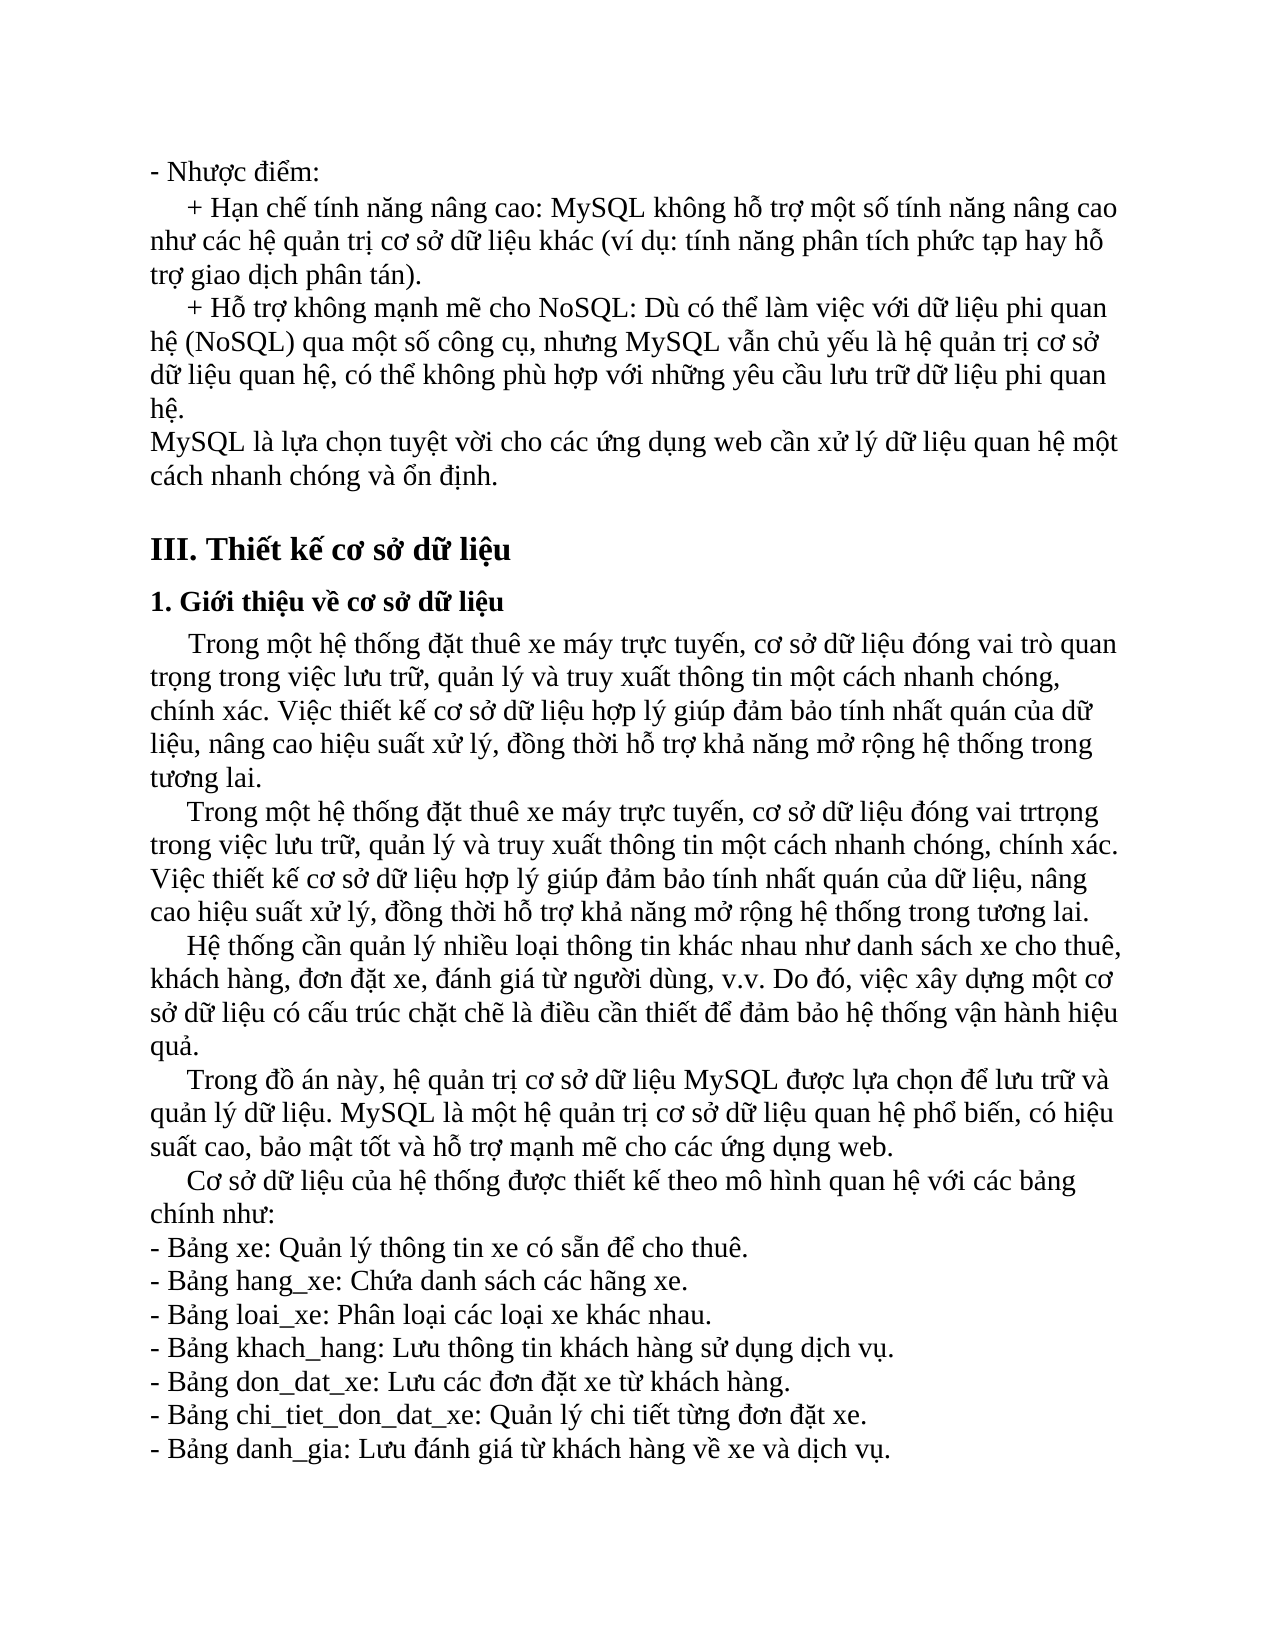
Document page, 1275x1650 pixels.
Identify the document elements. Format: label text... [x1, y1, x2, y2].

text Trong một hệ thống đặt thuê xe máy trực tuyến, cơ sở dữ liệu đóng vai trò quan trọng trong việc lưu trữ, quản lý và truy xuất thông tin một cách nhanh chóng, chính xác. Việc thiết kế cơ sở dữ liệu hợp lý giúp đảm bảo tính nhất quán của dữ liệu, nâng cao hiệu suất xử lý, đồng thời hỗ trợ khả năng mở rộng hệ thống trong tương lai. [100, 626, 1125, 794]
text - Bảng chi_tiet_don_dat_xe: Quản lý chi tiết từng đơn đặt xe. [150, 1397, 1125, 1431]
text Trong đồ án này, hệ quản trị cơ sở dữ liệu MySQL được lựa chọn để lưu trữ và quản lý dữ liệu. MySQL là một hệ quản trị cơ sở dữ liệu quan hệ phổ biến, có hiệu suất cao, bảo mật tốt và hỗ trợ mạnh mẽ cho các ứng dụng web. [150, 1062, 1125, 1163]
text - Bảng loai_xe: Phân loại các loại xe khác nhau. [150, 1297, 1125, 1330]
text + Hỗ trợ không mạnh mẽ cho NoSQL: Dù có thể làm việc với dữ liệu phi quan hệ (NoSQL) qua một số công cụ, nhưng MySQL vẫn chủ yếu là hệ quản trị cơ sở dữ liệu quan hệ, có thể không phù hợp với những yêu cầu lưu trữ dữ liệu phi quan hệ. [150, 290, 1125, 424]
text + Hạn chế tính năng nâng cao: MySQL không hỗ trợ một số tính năng nâng cao như các hệ quản trị cơ sở dữ liệu khác (ví dụ: tính năng phân tích phức tạp hay hỗ trợ giao dịch phân tán). [150, 190, 1125, 290]
text - Bảng hang_xe: Chứa danh sách các hãng xe. [150, 1263, 1125, 1297]
text - Bảng danh_gia: Lưu đánh giá từ khách hàng về xe và dịch vụ. [150, 1431, 1125, 1464]
text Hệ thống cần quản lý nhiều loại thông tin khác nhau như danh sách xe cho thuê, khách hàng, đơn đặt xe, đánh giá từ người dùng, v.v. Do đó, việc xây dựng một cơ sở dữ liệu có cấu trúc chặt chẽ là điều cần thiết để đảm bảo hệ thống vận hành hiệu quả. [150, 928, 1125, 1062]
text - Bảng xe: Quản lý thông tin xe có sẵn để cho thuê. [150, 1230, 1125, 1263]
subtitle III. Thiết kế cơ sở dữ liệu [150, 529, 1125, 567]
text Cơ sở dữ liệu của hệ thống được thiết kế theo mô hình quan hệ với các bảng chính như: [150, 1163, 1125, 1230]
text Trong một hệ thống đặt thuê xe máy trực tuyến, cơ sở dữ liệu đóng vai trtrọng trong việc lưu trữ, quản lý và truy xuất thông tin một cách nhanh chóng, chính xác. Việc thiết kế cơ sở dữ liệu hợp lý giúp đảm bảo tính nhất quán của dữ liệu, nâng cao hiệu suất xử lý, đồng thời hỗ trợ khả năng mở rộng hệ thống trong tương lai. [150, 794, 1125, 928]
subtitle 1. Giới thiệu về cơ sở dữ liệu [150, 584, 1125, 618]
text - Bảng khach_hang: Lưu thông tin khách hàng sử dụng dịch vụ. [150, 1330, 1125, 1364]
text - Bảng don_dat_xe: Lưu các đơn đặt xe từ khách hàng. [150, 1364, 1125, 1397]
text - Nhược điểm: [150, 150, 1125, 190]
text MySQL là lựa chọn tuyệt vời cho các ứng dụng web cần xử lý dữ liệu quan hệ một cách nhanh chóng và ổn định. [150, 424, 1125, 492]
